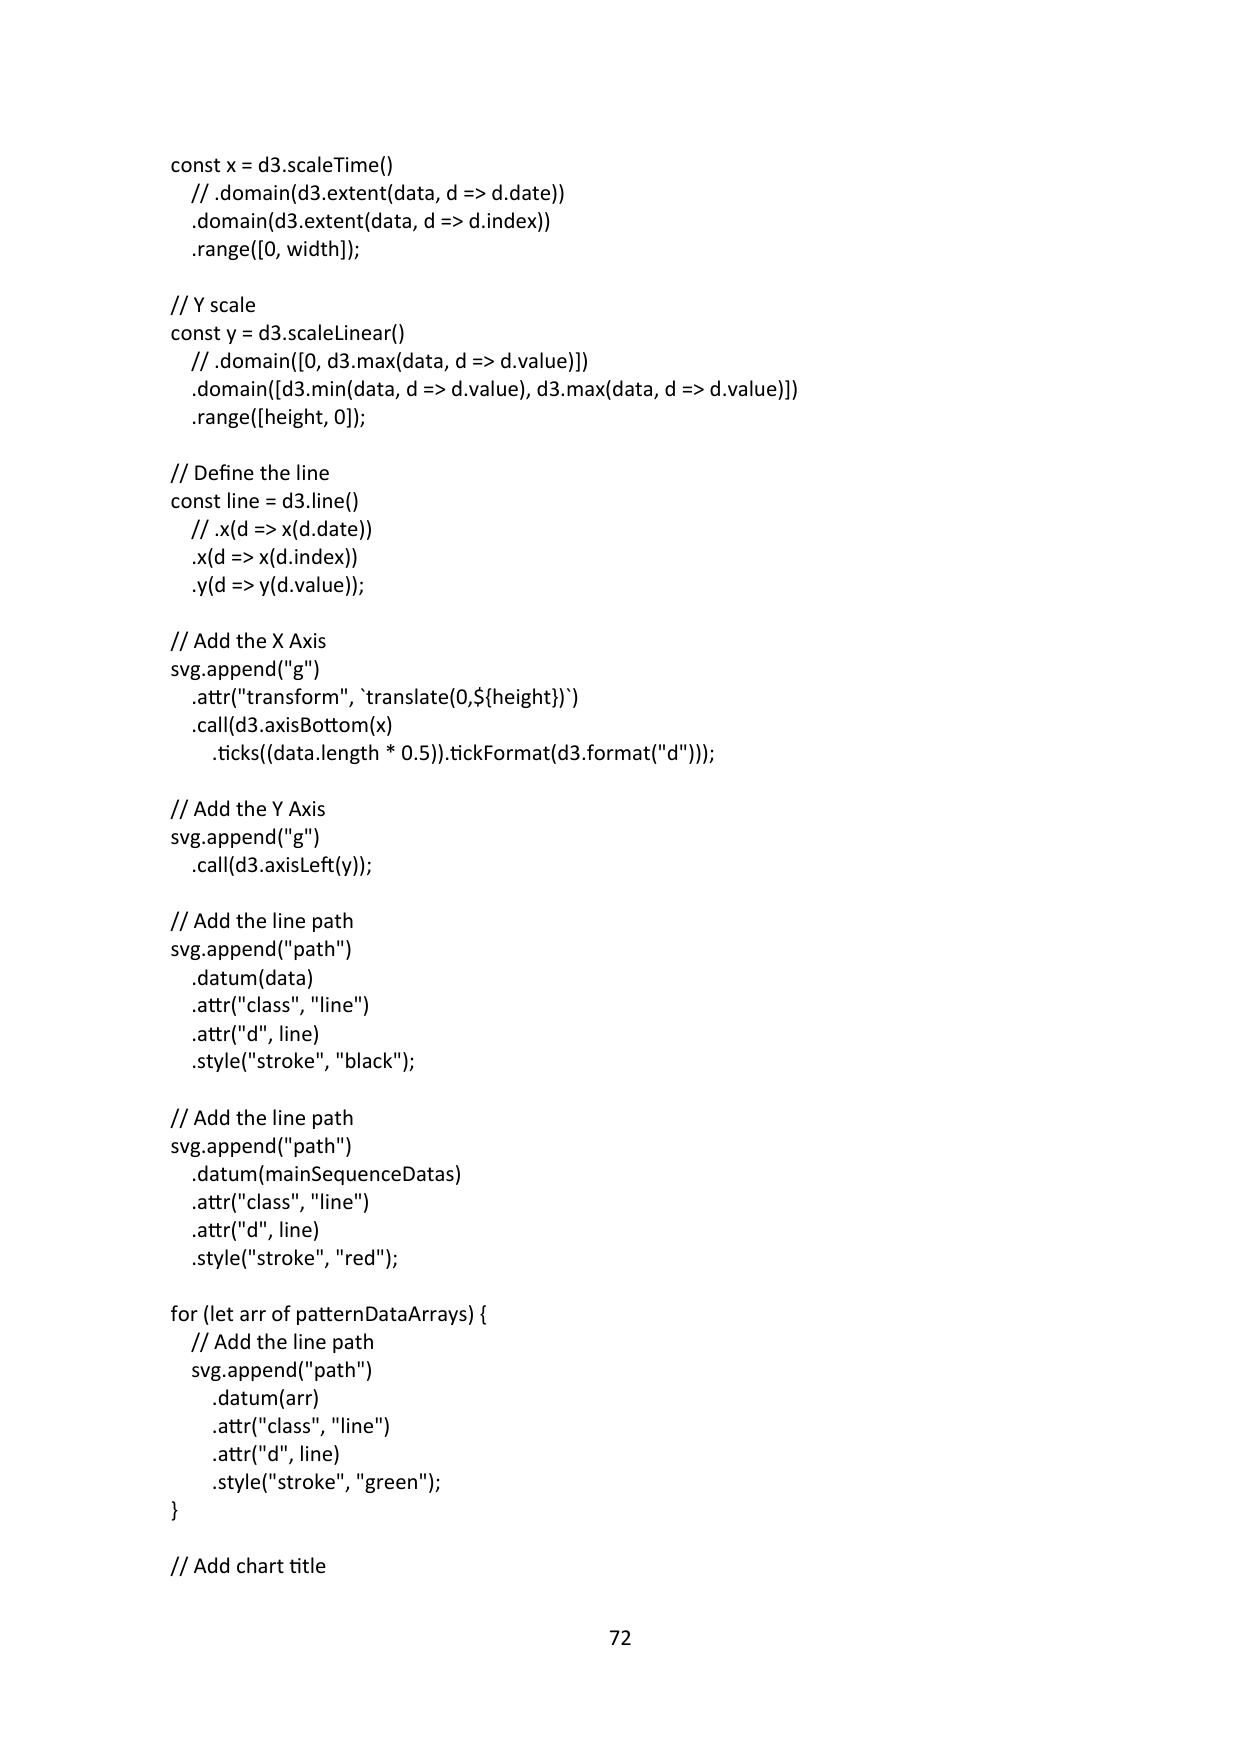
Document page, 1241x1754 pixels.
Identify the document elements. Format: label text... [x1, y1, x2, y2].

text svg.append("path") [150, 1131, 1090, 1159]
text .domain([d3.min(data, d => d.value), d3.max(data, d => d.value)]) [150, 374, 1090, 402]
text for (let arr of patternDataArrays) { [150, 1299, 1090, 1327]
text } [150, 1495, 1090, 1523]
text .datum(data) [150, 963, 1090, 991]
text .attr("d", line) [150, 1215, 1090, 1243]
text svg.append("g") [150, 654, 1090, 682]
text .datum(arr) [150, 1383, 1090, 1411]
text const y = d3.scaleLinear() [150, 318, 1090, 346]
text // Add the line path [150, 1327, 1090, 1355]
text // Add the line path [150, 907, 1090, 934]
text // Add chart title [150, 1551, 1090, 1579]
text .range([height, 0]); [150, 402, 1090, 430]
text .attr("class", "line") [150, 1187, 1090, 1215]
text .attr("d", line) [150, 1019, 1090, 1047]
text .attr("d", line) [150, 1439, 1090, 1467]
text svg.append("path") [150, 1355, 1090, 1383]
text .x(d => x(d.index)) [150, 542, 1090, 570]
text // .domain(d3.extent(data, d => d.date)) [150, 178, 1090, 206]
text .style("stroke", "green"); [150, 1467, 1090, 1495]
text .call(d3.axisLeft(y)); [150, 851, 1090, 878]
text .range([0, width]); [150, 234, 1090, 262]
text const line = d3.line() [150, 486, 1090, 514]
text .domain(d3.extent(data, d => d.index)) [150, 206, 1090, 234]
text .y(d => y(d.value)); [150, 570, 1090, 598]
text svg.append("g") [150, 822, 1090, 851]
text svg.append("path") [150, 934, 1090, 963]
text // .x(d => x(d.date)) [150, 514, 1090, 542]
text const x = d3.scaleTime() [150, 150, 1090, 178]
text .style("stroke", "red"); [150, 1243, 1090, 1271]
text .attr("class", "line") [150, 991, 1090, 1019]
text // Add the Y Axis [150, 794, 1090, 822]
text // Y scale [150, 290, 1090, 318]
text .call(d3.axisBottom(x) [150, 710, 1090, 738]
text // Define the line [150, 458, 1090, 486]
text .ticks((data.length * 0.5)).tickFormat(d3.format("d"))); [150, 738, 1090, 766]
text // Add the line path [150, 1103, 1090, 1131]
text // .domain([0, d3.max(data, d => d.value)]) [150, 346, 1090, 374]
text .datum(mainSequenceDatas) [150, 1159, 1090, 1187]
text .style("stroke", "black"); [150, 1047, 1090, 1075]
text // Add the X Axis [150, 626, 1090, 654]
text .attr("class", "line") [150, 1411, 1090, 1439]
text .attr("transform", `translate(0,${height})`) [150, 682, 1090, 710]
